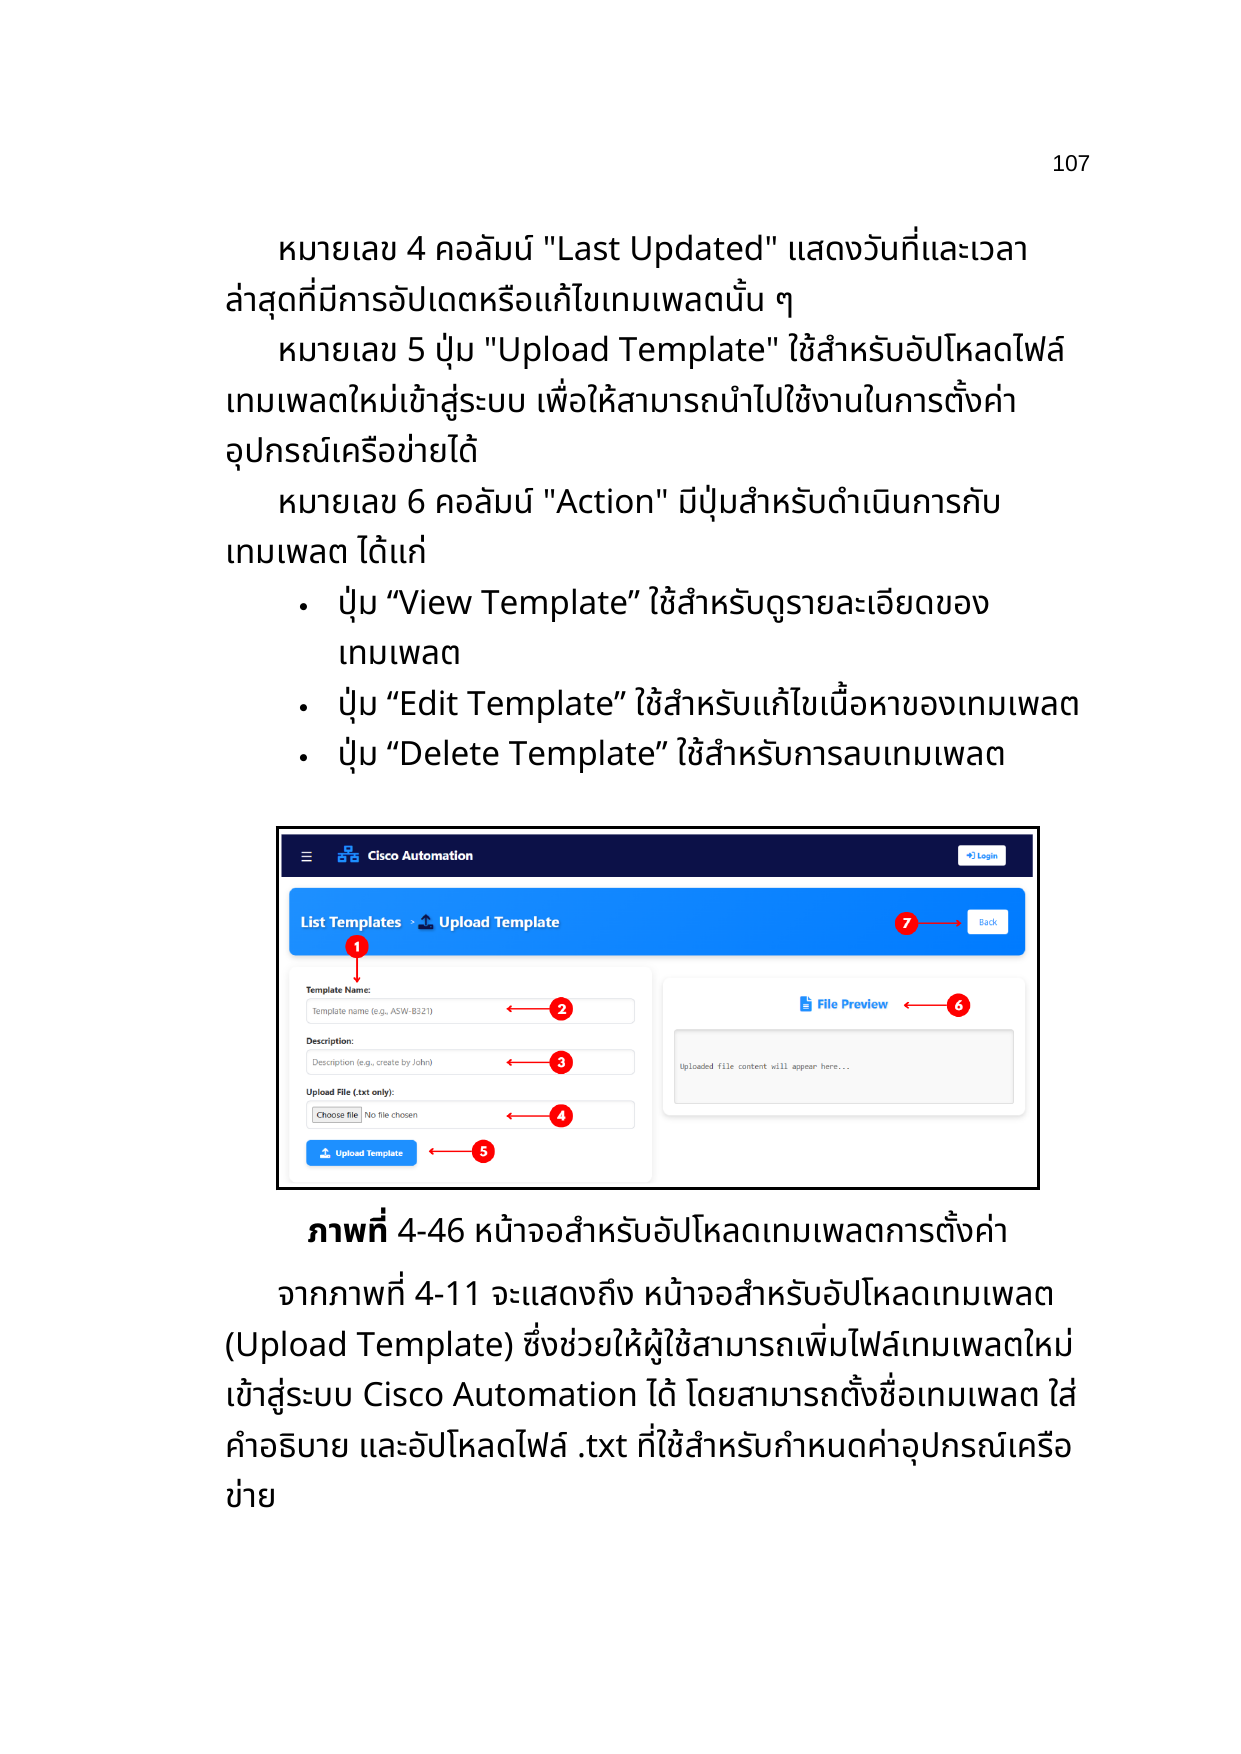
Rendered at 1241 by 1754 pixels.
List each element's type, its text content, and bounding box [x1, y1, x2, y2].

list ปุ่ม “View Template” ใช้สำหรับดูรายละเอียดของเทมเพลต [300, 578, 1090, 679]
text หมายเลข 5 ปุ่ม "Upload Template" ใช้สำหรับอัปโหลดไฟล์เทมเพลตใหม่เข้าสู่ระบบ เพื่อให้สามารถนำไปใช้งานในการตั้งค่าอุปกรณ์เครือข่ายได้ [225, 326, 1090, 477]
list ปุ่ม “Edit Template” ใช้สำหรับแก้ไขเนื้อหาของเทมเพลต [300, 679, 1090, 730]
picture [279, 829, 1037, 1187]
text จากภาพที่ 4-11 จะแสดงถึง หน้าจอสำหรับอัปโหลดเทมเพลต (Upload Template) ซึ่งช่วยให้ผู้ใช้สามารถเพิ่มไฟล์เทมเพลตใหม่เข้าสู่ระบบ Cisco Automation ได้ โดยสามารถตั้งชื่อเทมเพลต ใส่คำอธิบาย และอัปโหลดไฟล์ .txt ที่ใช้สำหรับกำหนดค่าอุปกรณ์เครือข่าย [225, 1270, 1090, 1523]
list ปุ่ม “Delete Template” ใช้สำหรับการลบเทมเพลต [300, 730, 1090, 781]
text หมายเลข 4 คอลัมน์ "Last Updated" แสดงวันที่และเวลาล่าสุดที่มีการอัปเดตหรือแก้ไขเทมเพลตนั้น ๆ [225, 225, 1090, 326]
text หมายเลข 6 คอลัมน์ "Action" มีปุ่มสำหรับดำเนินการกับเทมเพลต ได้แก่ [225, 477, 1090, 578]
